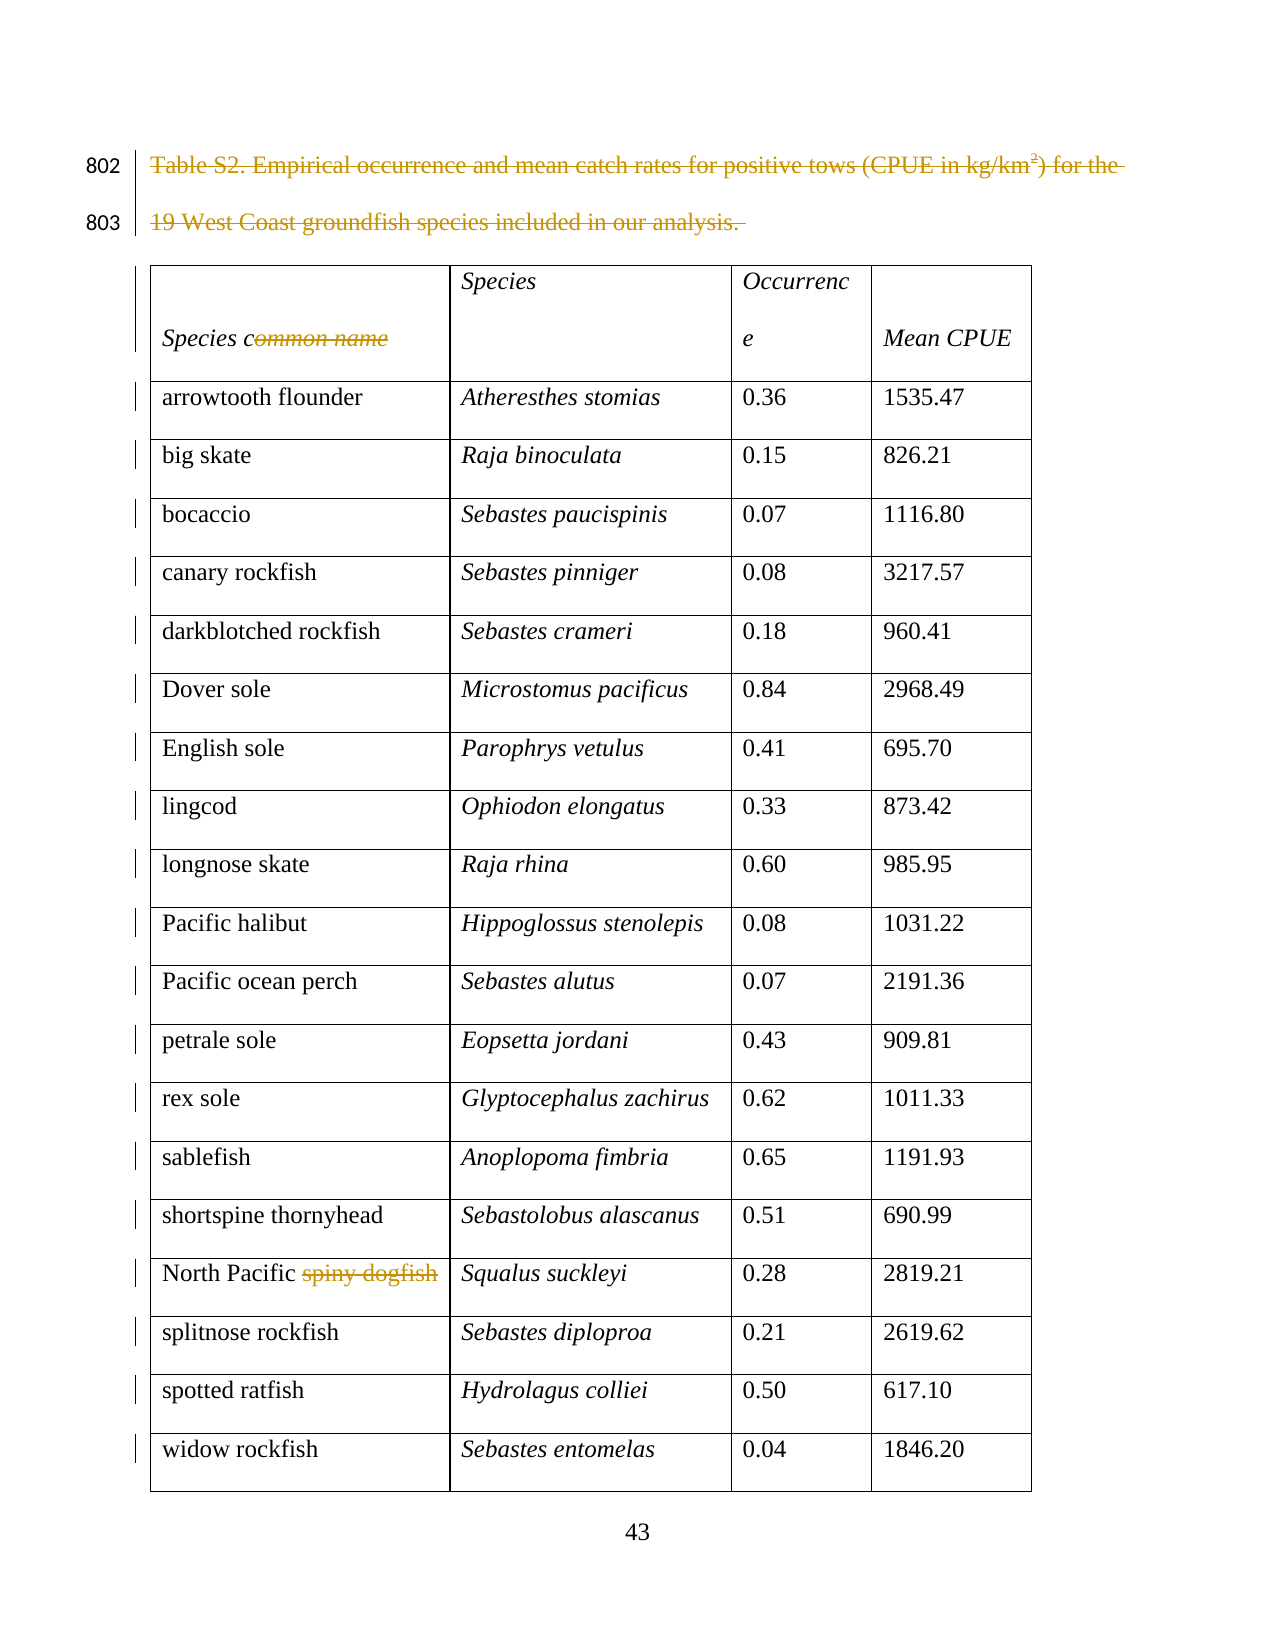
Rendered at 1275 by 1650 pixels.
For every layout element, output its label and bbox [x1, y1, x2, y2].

table_cell [451, 1259, 731, 1316]
table_cell [151, 1025, 449, 1082]
table_cell [872, 908, 1031, 965]
table_header [872, 266, 1031, 381]
table_cell [732, 1083, 871, 1141]
table_cell [151, 1434, 449, 1491]
table_cell [732, 1025, 871, 1082]
table_cell [451, 1142, 731, 1199]
table_cell [872, 1259, 1031, 1316]
table_cell [872, 616, 1031, 673]
table_cell [732, 557, 871, 615]
table_cell [151, 382, 449, 439]
table_cell [451, 733, 731, 790]
table_cell [872, 440, 1031, 498]
table_cell [151, 1142, 449, 1199]
table_cell [872, 1025, 1031, 1082]
table_cell [451, 1317, 731, 1374]
table_cell [151, 1200, 449, 1257]
table_cell [732, 440, 871, 498]
table_cell [872, 1200, 1031, 1257]
table_cell [732, 966, 871, 1024]
table_cell [872, 1317, 1031, 1374]
table_cell [732, 791, 871, 848]
table_cell [451, 908, 731, 965]
table_cell [151, 440, 449, 498]
table_cell [451, 1434, 731, 1491]
table_header [151, 266, 449, 381]
table_cell [451, 1025, 731, 1082]
table_cell [451, 557, 731, 615]
table_cell [151, 966, 449, 1024]
table_cell [451, 966, 731, 1024]
table_cell [872, 850, 1031, 907]
table_cell [732, 1142, 871, 1199]
table_cell [451, 850, 731, 907]
table_cell [451, 791, 731, 848]
table_cell [451, 674, 731, 732]
table_cell [732, 733, 871, 790]
table_cell [151, 1259, 449, 1316]
table_cell [151, 616, 449, 673]
table_cell [151, 1317, 449, 1374]
table_cell [872, 1434, 1031, 1491]
table_cell [451, 499, 731, 556]
table_cell [872, 1375, 1031, 1433]
table_cell [872, 557, 1031, 615]
table_cell [732, 1375, 871, 1433]
table_cell [451, 1200, 731, 1257]
table_cell [451, 1375, 731, 1433]
table_cell [451, 616, 731, 673]
table_cell [872, 733, 1031, 790]
table_cell [151, 499, 449, 556]
table_cell [732, 616, 871, 673]
table_cell [732, 1434, 871, 1491]
table_cell [732, 674, 871, 732]
table_cell [151, 850, 449, 907]
table_cell [732, 850, 871, 907]
table_cell [151, 908, 449, 965]
table_cell [732, 382, 871, 439]
table_cell [732, 1200, 871, 1257]
table_cell [451, 1083, 731, 1141]
table_cell [151, 1083, 449, 1141]
table_cell [451, 382, 731, 439]
table_cell [451, 440, 731, 498]
table_cell [732, 1259, 871, 1316]
table_cell [151, 791, 449, 848]
table_cell [732, 1317, 871, 1374]
table_cell [872, 674, 1031, 732]
table_cell [151, 674, 449, 732]
table_cell [872, 791, 1031, 848]
table_header [732, 266, 871, 381]
table_cell [872, 499, 1031, 556]
table_cell [151, 733, 449, 790]
table_cell [151, 557, 449, 615]
table_cell [872, 382, 1031, 439]
table_cell [872, 966, 1031, 1024]
table_cell [732, 499, 871, 556]
table_cell [151, 1375, 449, 1433]
table_cell [732, 908, 871, 965]
table_cell [872, 1083, 1031, 1141]
table_cell [872, 1142, 1031, 1199]
table_header [451, 266, 731, 381]
